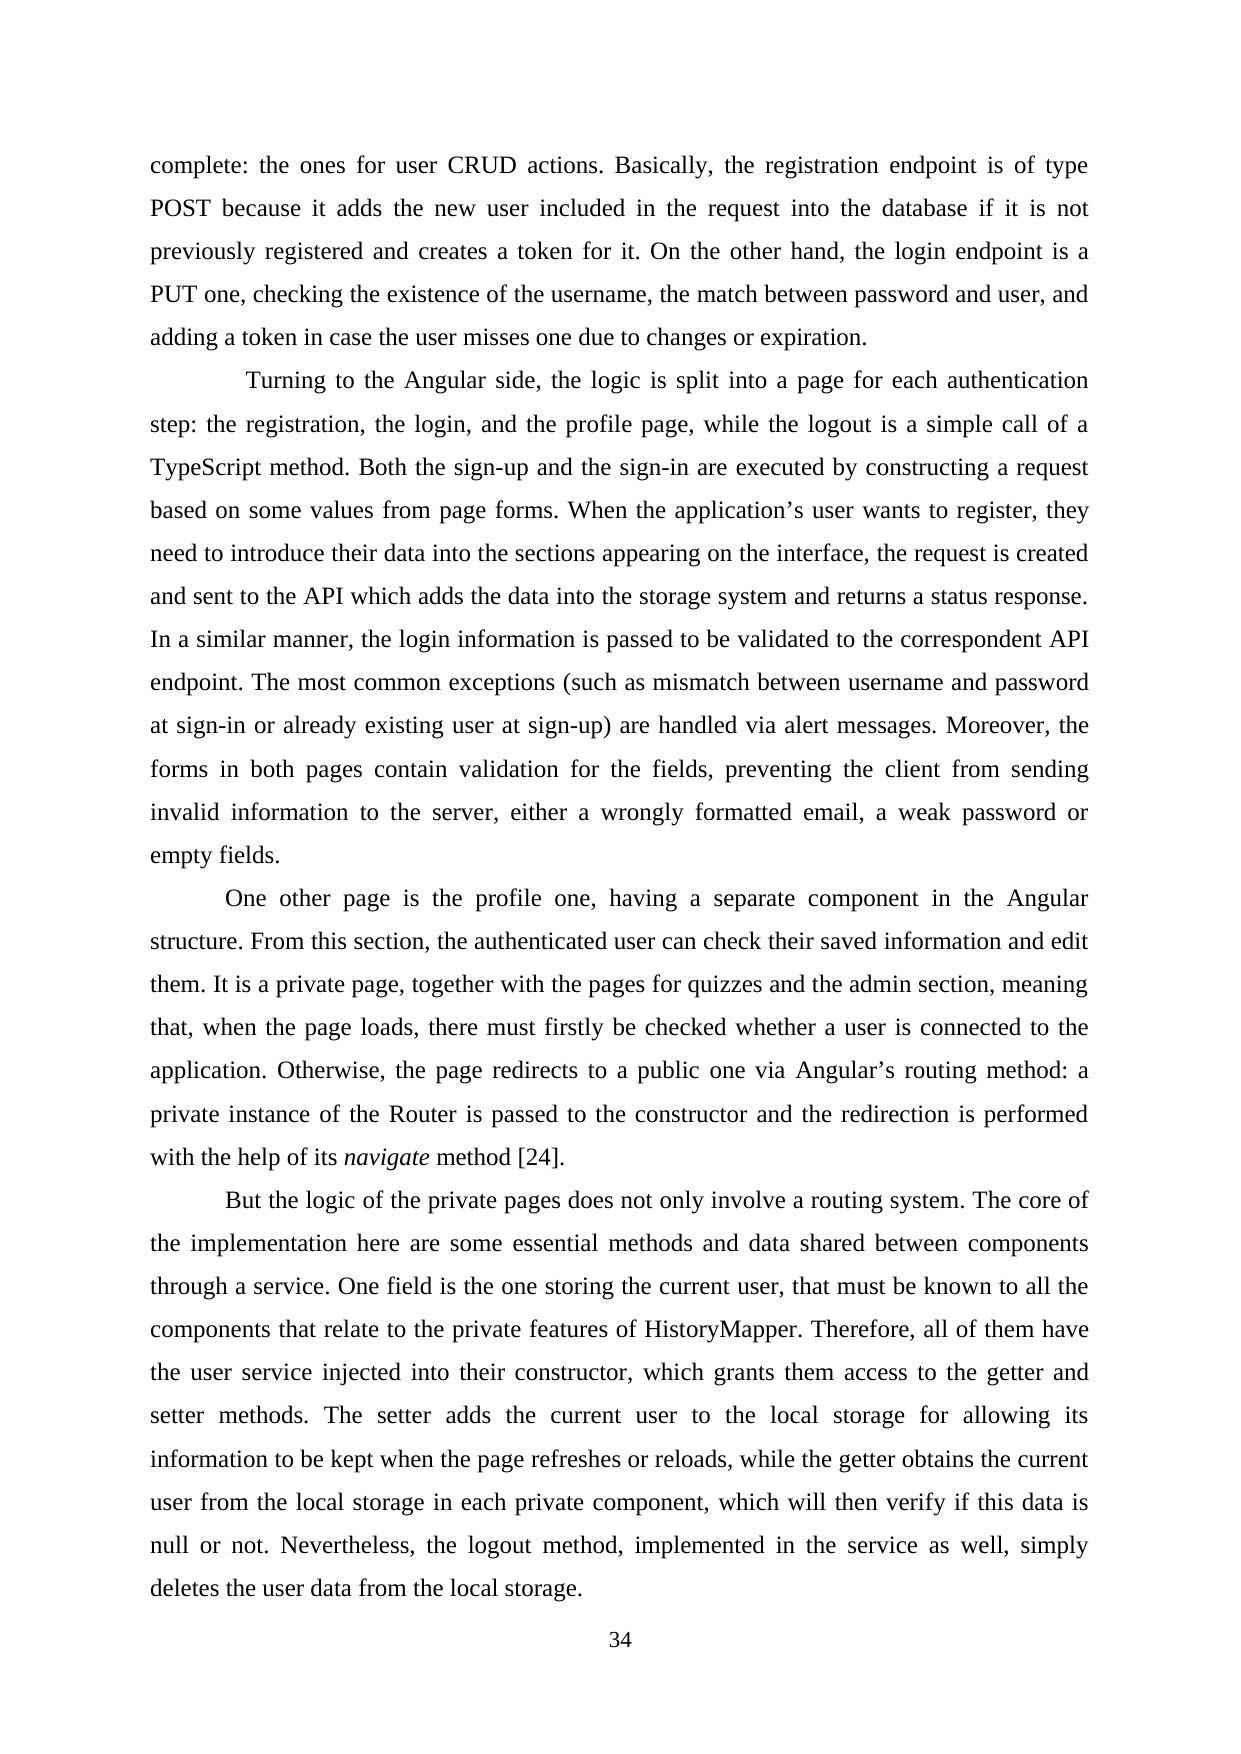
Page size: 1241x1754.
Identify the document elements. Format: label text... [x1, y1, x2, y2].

text One other page is the profile one, having a separate component in the Angular structure. From this section, the authenticated user can check their saved information and edit them. It is a private page, together with the pages for quizzes and the admin section, meaning that, when the page loads, there must firstly be checked whether a user is connected to the application. Otherwise, the page redirects to a public one via Angular’s routing method: a private instance of the Router is passed to the constructor and the redirection is performed with the help of its navigate method [24]. [150, 883, 1090, 1171]
text But the logic of the private pages does not only involve a routing system. The core of the implementation here are some essential methods and data shared between components through a service. One field is the one storing the current user, that must be known to all the components that relate to the private features of HistoryMapper. Therefore, all of them have the user service injected into their constructor, which grants them access to the getter and setter methods. The setter adds the current user to the local storage for allowing its information to be kept when the page refreshes or reloads, while the getter obtains the current user from the local storage in each private component, which will then verify if this data is null or not. Nevertheless, the logout method, implemented in the service as well, simply deletes the user data from the local storage. [150, 1185, 1090, 1602]
text complete: the ones for user CRUD actions. Basically, the registration endpoint is of type POST because it adds the new user included in the request into the database if it is not previously registered and creates a token for it. On the other hand, the login endpoint is a PUT one, checking the existence of the username, the match between password and user, and adding a token in case the user misses one due to changes or expiration. [150, 150, 1090, 351]
text Turning to the Angular side, the logic is split into a page for each authentication step: the registration, the login, and the profile page, while the logout is a simple call of a TypeScript method. Both the sign-up and the sign-in are executed by constructing a request based on some values from page forms. When the application’s user wants to register, they need to introduce their data into the sections appearing on the interface, the request is created and sent to the API which adds the data into the storage system and returns a status response. In a similar manner, the login information is passed to be validated to the correspondent API endpoint. The most common exceptions (such as mismatch between username and password at sign-in or already existing user at sign-up) are handled via alert messages. Moreover, the forms in both pages contain validation for the fields, preventing the client from sending invalid information to the server, either a wrongly formatted email, a weak password or empty fields. [150, 366, 1090, 869]
